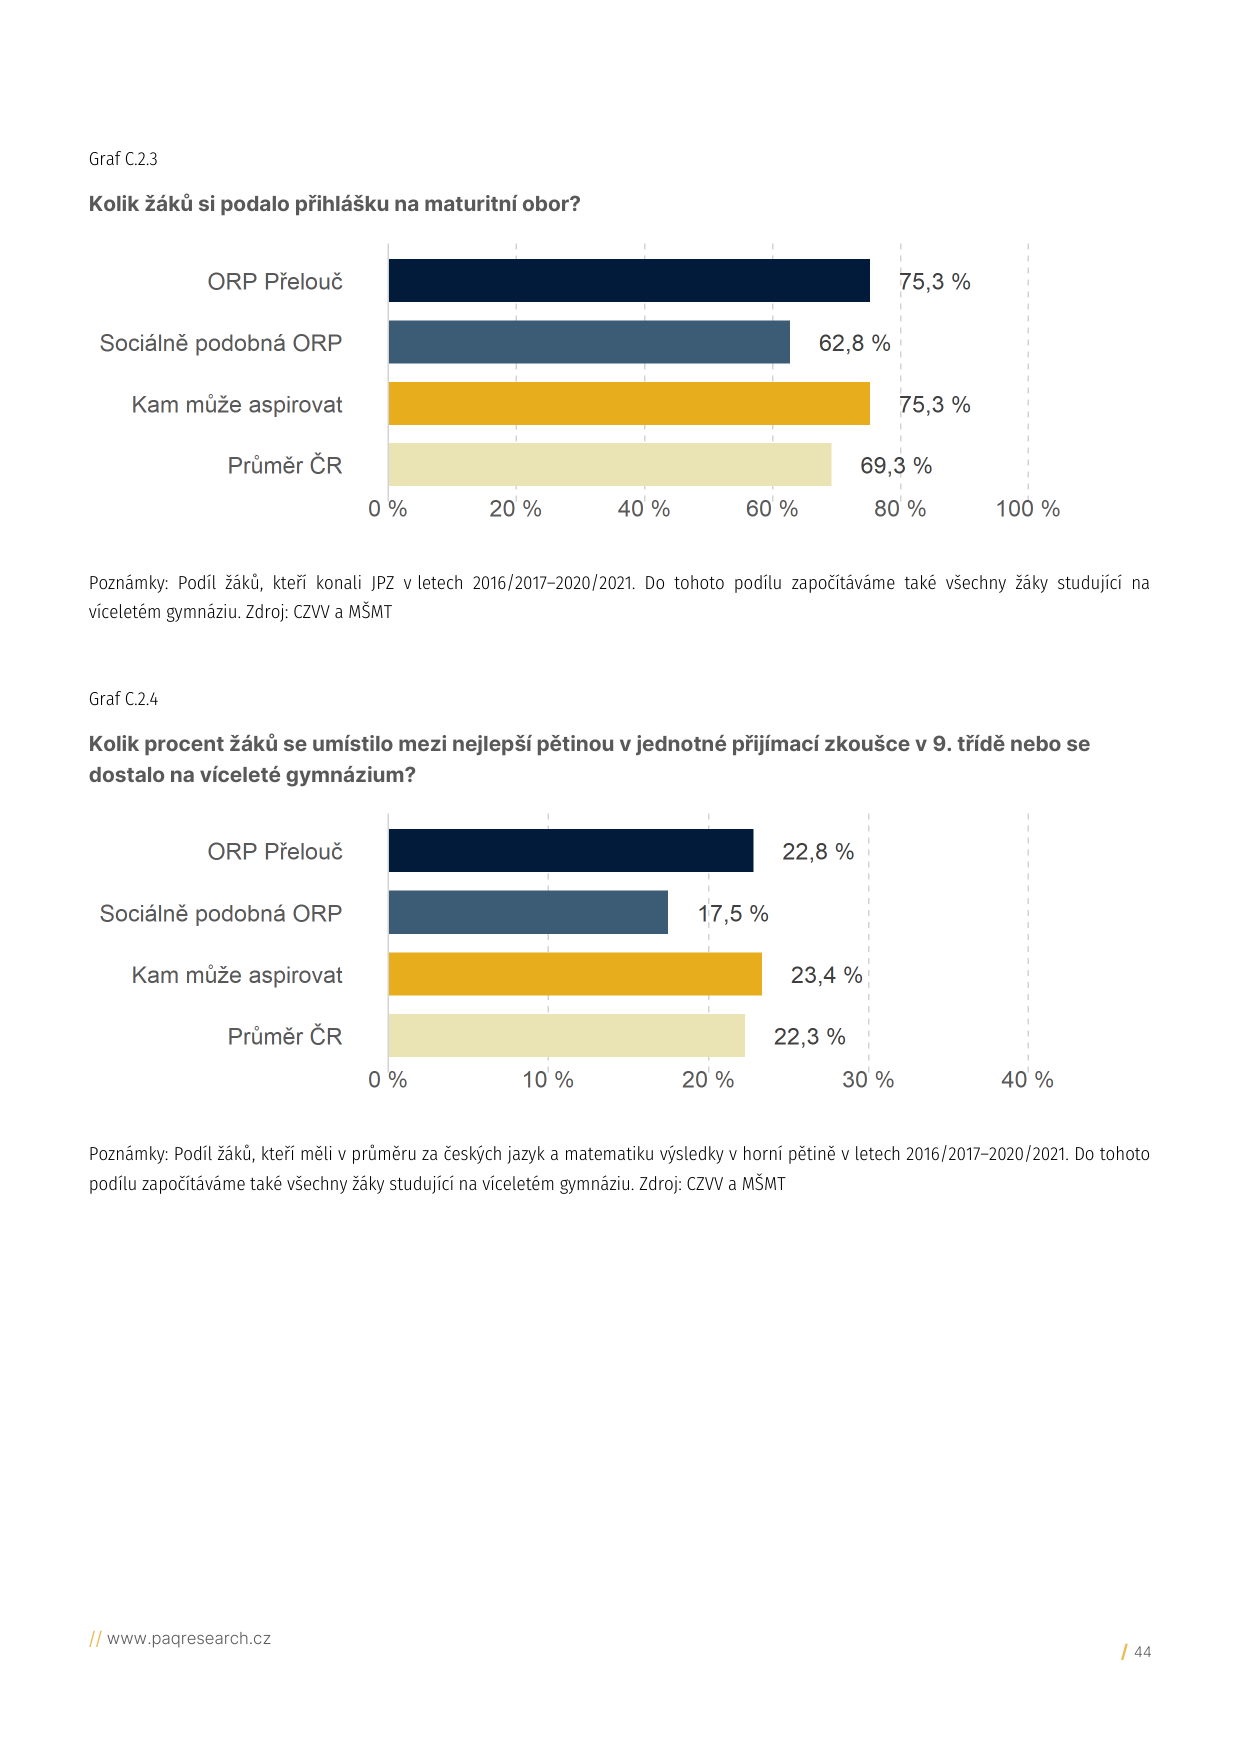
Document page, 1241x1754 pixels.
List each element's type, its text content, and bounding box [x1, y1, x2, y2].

text Kolik procent žáků se umístilo mezi nejlepší pětinou v jednotné přijímací zkoušce v 9. třídě nebo se dostalo na víceleté gymnázium? [89, 727, 1152, 787]
text Poznámky: Podíl žáků, kteří měli v průměru za českých jazyk a matematiku výsledky v horní pětině v letech 2016/2017–2020/2021. Do tohoto podílu započítáváme také všechny žáky studující na víceletém gymnáziu. Zdroj: CZVV a MŠMT [89, 1135, 1152, 1196]
text Graf C.2.4 [89, 688, 1152, 711]
picture [88, 787, 1139, 1119]
text Graf C.2.3 [89, 148, 1152, 170]
text Kolik žáků si podalo přihlášku na maturitní obor? [89, 186, 1152, 216]
picture [88, 216, 1139, 548]
text Poznámky: Podíl žáků, kteří konali JPZ v letech 2016/2017–2020/2021. Do tohoto podílu započítáváme také všechny žáky studující na víceletém gymnáziu. Zdroj: CZVV a MŠMT [89, 564, 1152, 625]
